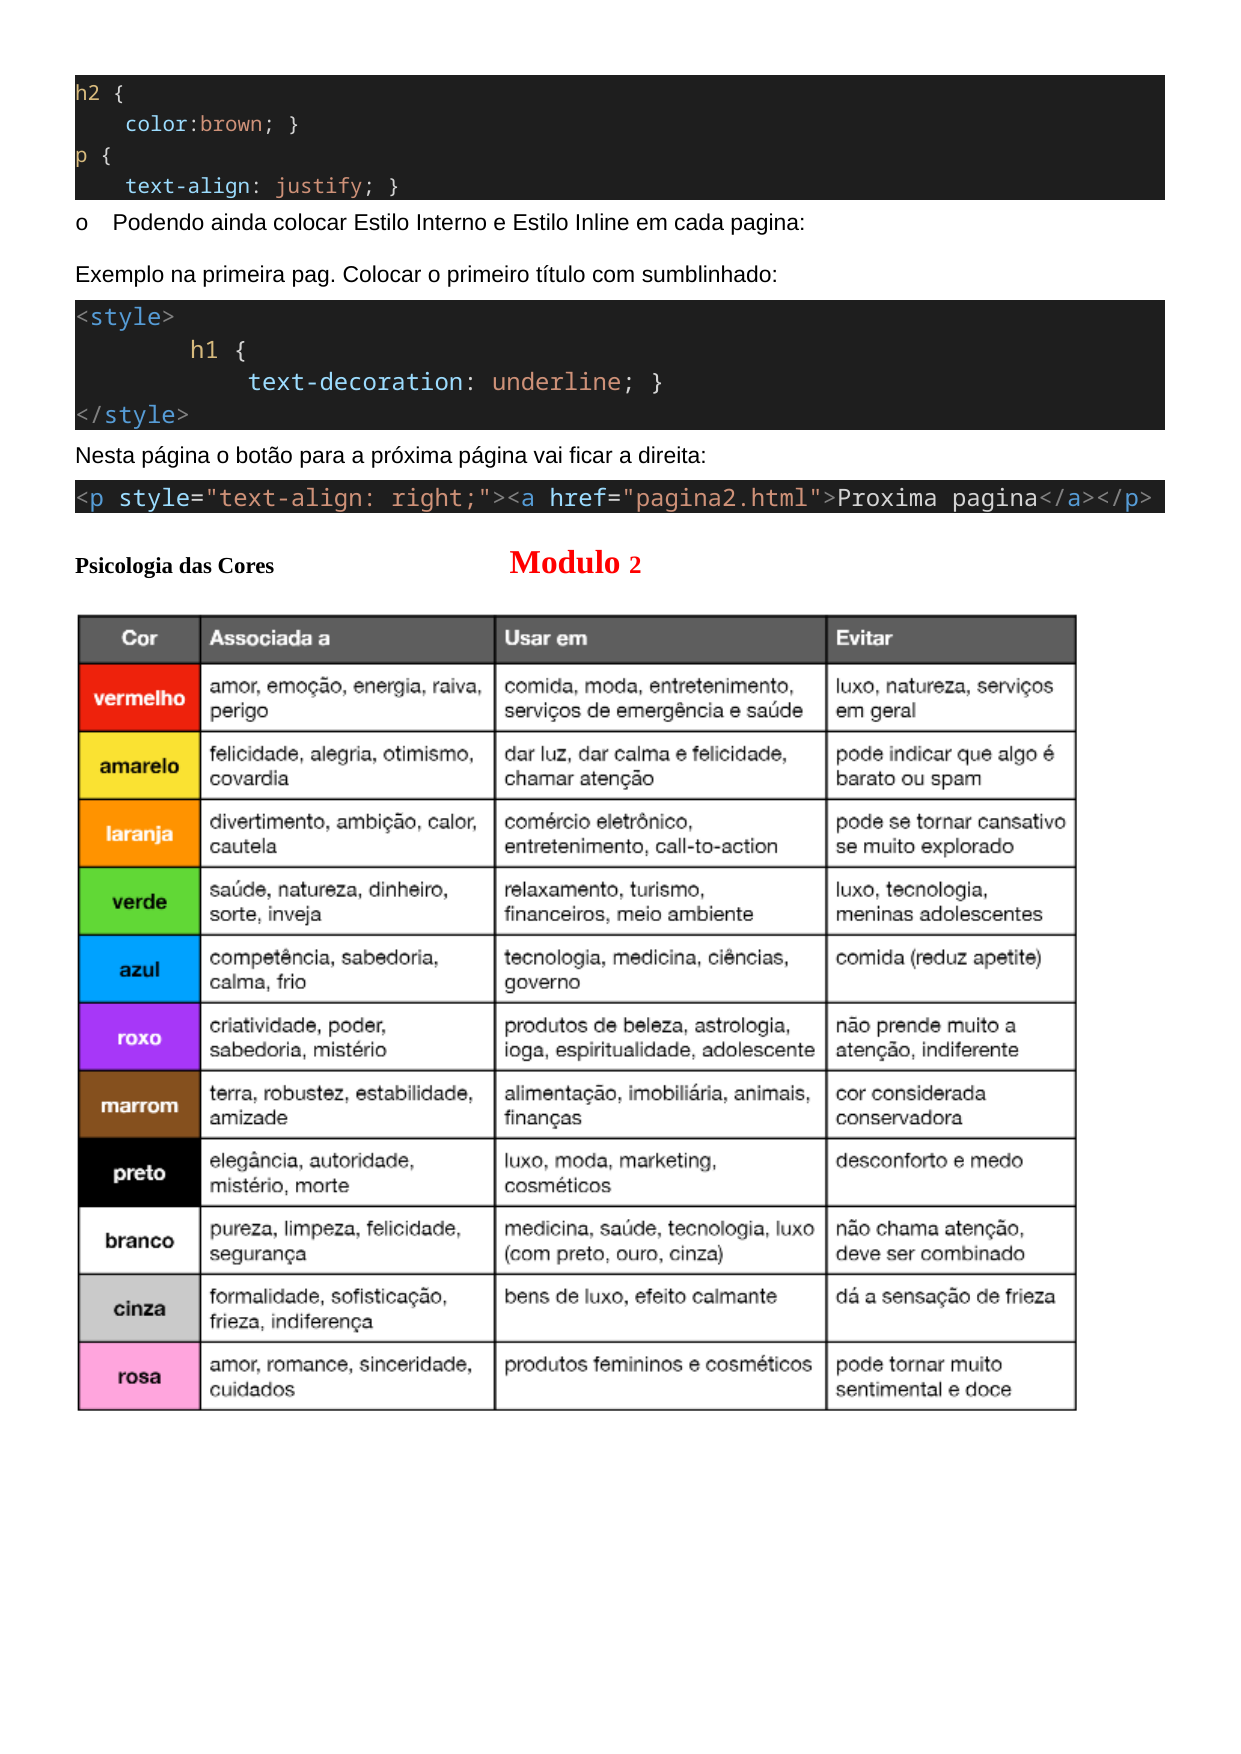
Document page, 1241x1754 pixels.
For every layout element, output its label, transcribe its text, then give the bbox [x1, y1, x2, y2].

text <p style="text-align: right;"><a href="pagina2.html">Proxima pagina</a></p> [75, 480, 1165, 513]
subtitle Psicologia das Cores Modulo 2 [75, 542, 1165, 581]
text color:brown; } [75, 106, 1165, 137]
text text-align: justify; } [75, 169, 1165, 200]
text Exemplo na primeira pag. Colocar o primeiro título com sumblinhado: [75, 250, 1165, 287]
text <style> [75, 300, 1165, 333]
text </style> [75, 398, 1165, 430]
text p { [75, 137, 1165, 169]
text Nesta página o botão para a próxima página vai ficar a direita: [75, 430, 1165, 468]
list Podendo ainda colocar Estilo Interno e Estilo Inline em cada pagina: [75, 200, 1165, 237]
text h1 { [75, 333, 1165, 365]
text text-decoration: underline; } [75, 365, 1165, 398]
picture [75, 609, 1080, 1414]
text h2 { [75, 75, 1165, 106]
